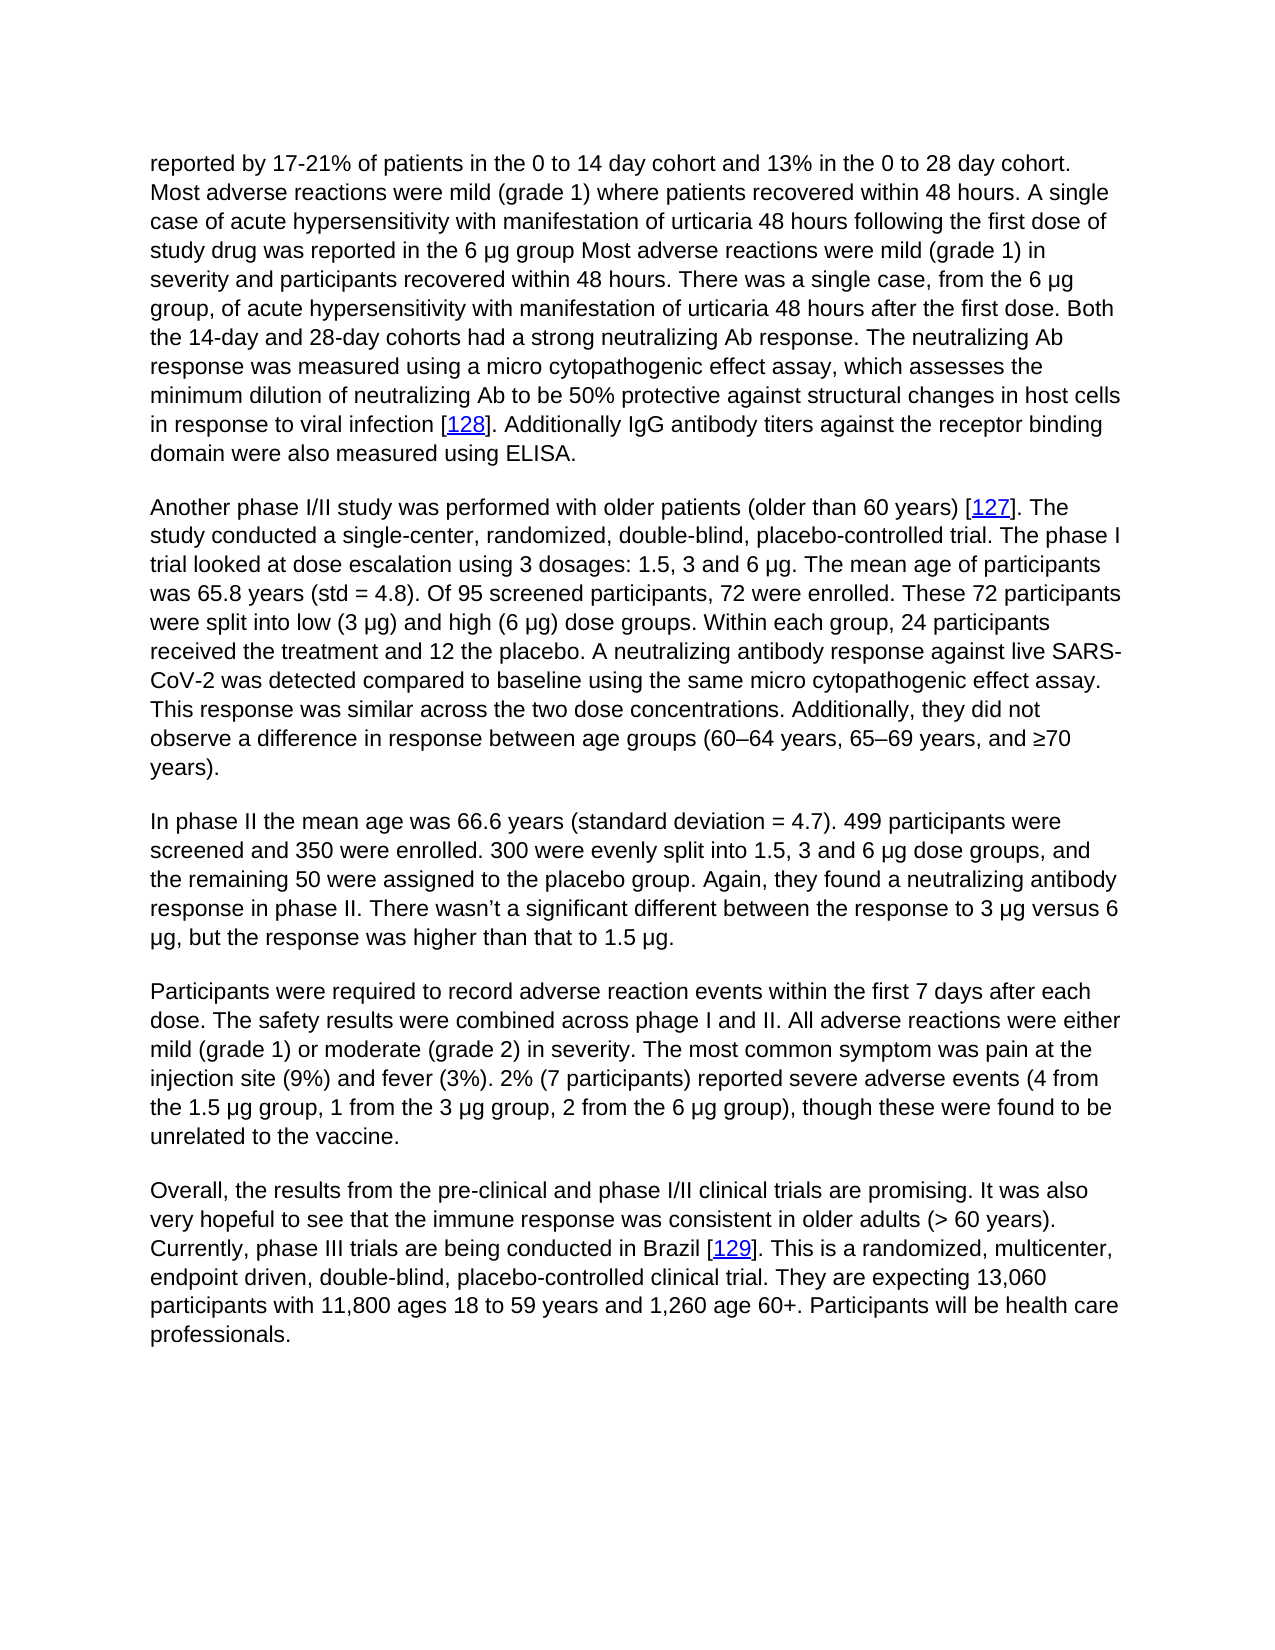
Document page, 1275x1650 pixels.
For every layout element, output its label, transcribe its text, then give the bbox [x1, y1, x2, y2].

text Overall, the results from the pre-clinical and phase I/II clinical trials are promising. It was also very hopeful to see that the immune response was consistent in older adults (> 60 years). Currently, phase III trials are being conducted in Brazil [129]. This is a randomized, multicenter, endpoint driven, double-blind, placebo-controlled clinical trial. They are expecting 13,060 participants with 11,800 ages 18 to 59 years and 1,260 age 60+. Participants will be health care professionals. [150, 1177, 1125, 1348]
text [150, 150, 1125, 466]
text Participants were required to record adverse reaction events within the first 7 days after each dose. The safety results were combined across phage I and II. All adverse reactions were either mild (grade 1) or moderate (grade 2) in severity. The most common symptom was pain at the injection site (9%) and fever (3%). 2% (7 participants) reported severe adverse events (4 from the 1.5 μg group, 1 from the 3 μg group, 2 from the 6 μg group), though these were found to be unrelated to the vaccine. [150, 978, 1125, 1149]
text Another phase I/II study was performed with older patients (older than 60 years) [127]. The study conducted a single-center, randomized, double-blind, placebo-controlled trial. The phase I trial looked at dose escalation using 3 dosages: 1.5, 3 and 6 μg. The mean age of participants was 65.8 years (std = 4.8). Of 95 screened participants, 72 were enrolled. These 72 participants were split into low (3 μg) and high (6 μg) dose groups. Within each group, 24 participants received the treatment and 12 the placebo. A neutralizing antibody response against live SARS-CoV-2 was detected compared to baseline using the same micro cytopathogenic effect assay. This response was similar across the two dose concentrations. Additionally, they did not observe a difference in response between age groups (60–64 years, 65–69 years, and ≥70 years). [150, 493, 1125, 781]
text In phase II the mean age was 66.6 years (standard deviation = 4.7). 499 participants were screened and 350 were enrolled. 300 were evenly split into 1.5, 3 and 6 μg dose groups, and the remaining 50 were assigned to the placebo group. Again, they found a neutralizing antibody response in phase II. There wasn’t a significant different between the response to 3 μg versus 6 μg, but the response was higher than that to 1.5 μg. [150, 808, 1125, 950]
